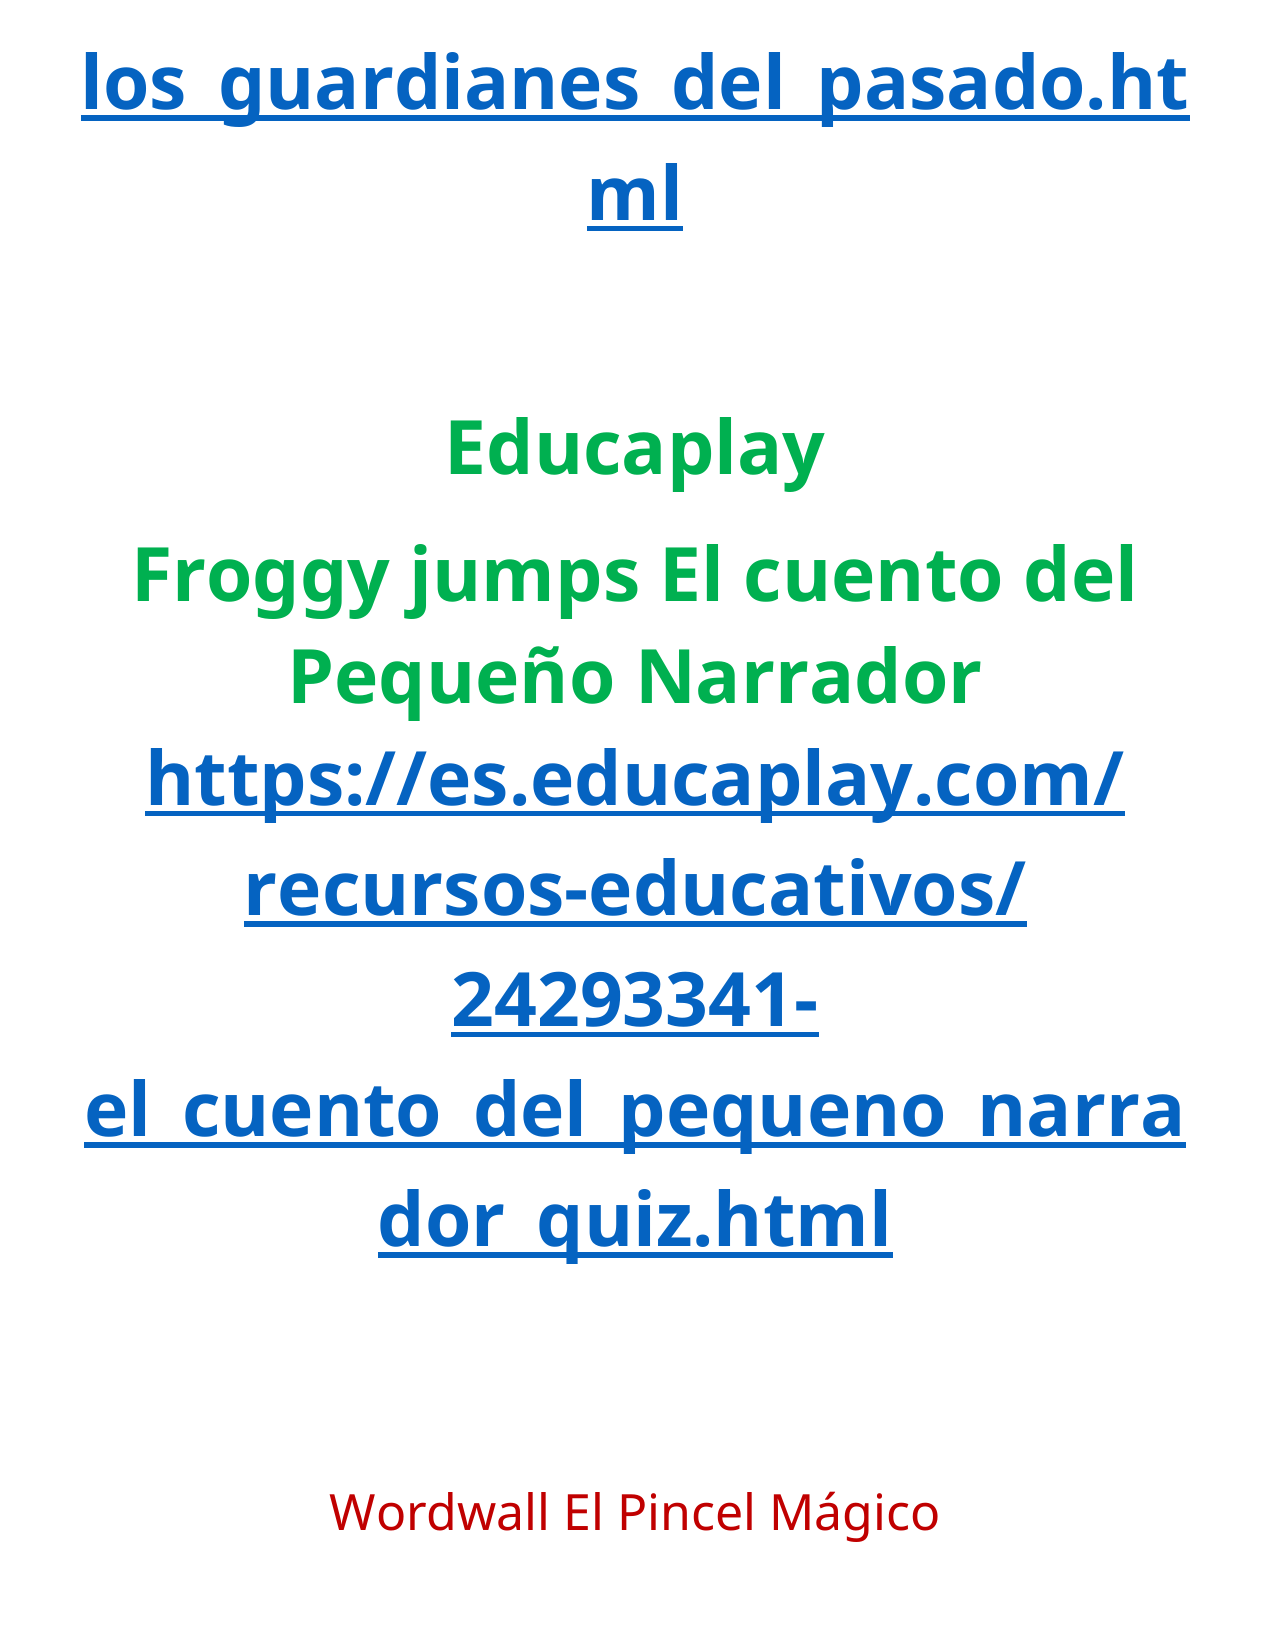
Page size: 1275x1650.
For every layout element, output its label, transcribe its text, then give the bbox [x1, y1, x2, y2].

text Froggy jumps El cuento del Pequeño Narrador [74, 521, 1196, 725]
text https://es.educaplay.com/recursos-educativos/24293341-el_cuento_del_pequeno_narrador_quiz.html [74, 725, 1196, 1269]
text Educaplay [74, 394, 1196, 496]
text Wordwall El Pincel Mágico [74, 1477, 1196, 1546]
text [74, 29, 1196, 242]
